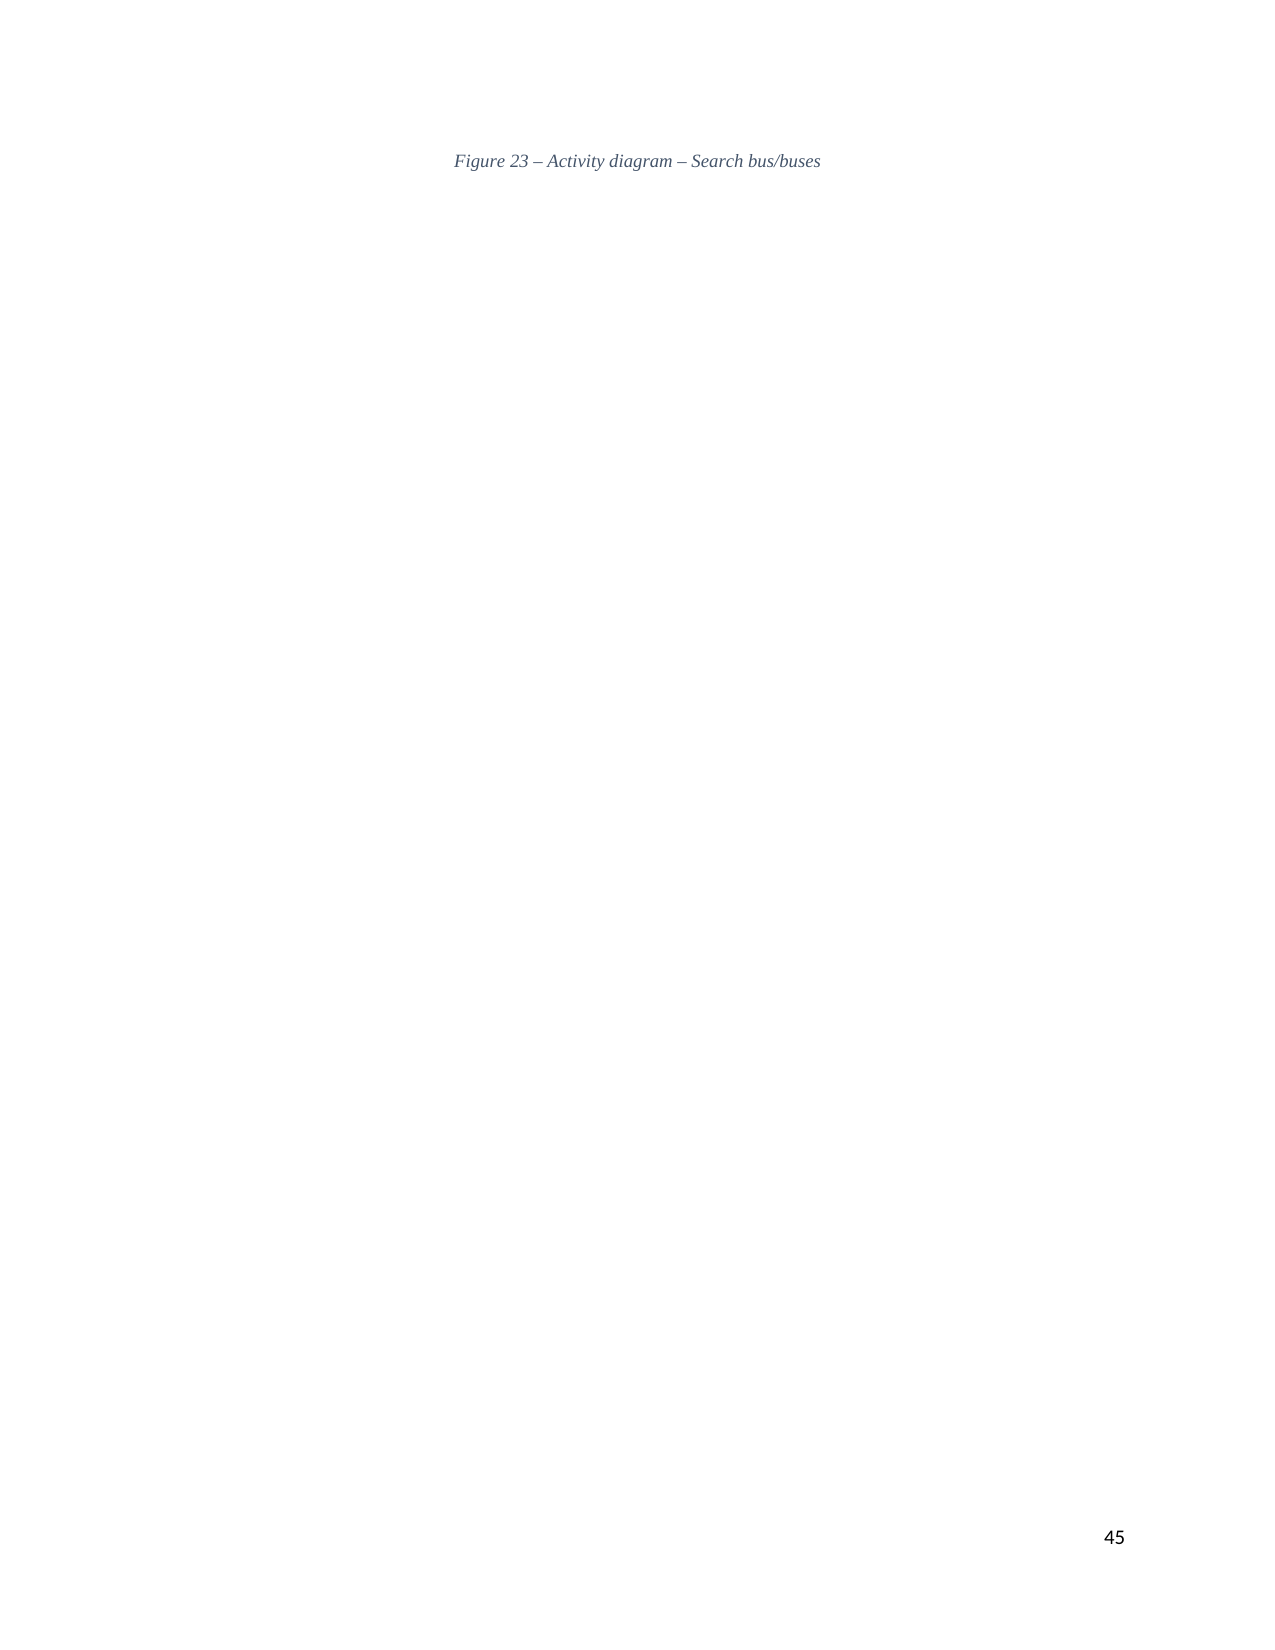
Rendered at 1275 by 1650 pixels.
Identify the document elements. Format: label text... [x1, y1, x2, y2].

text Figure 23 – Activity diagram – Search bus/buses [150, 150, 1125, 172]
